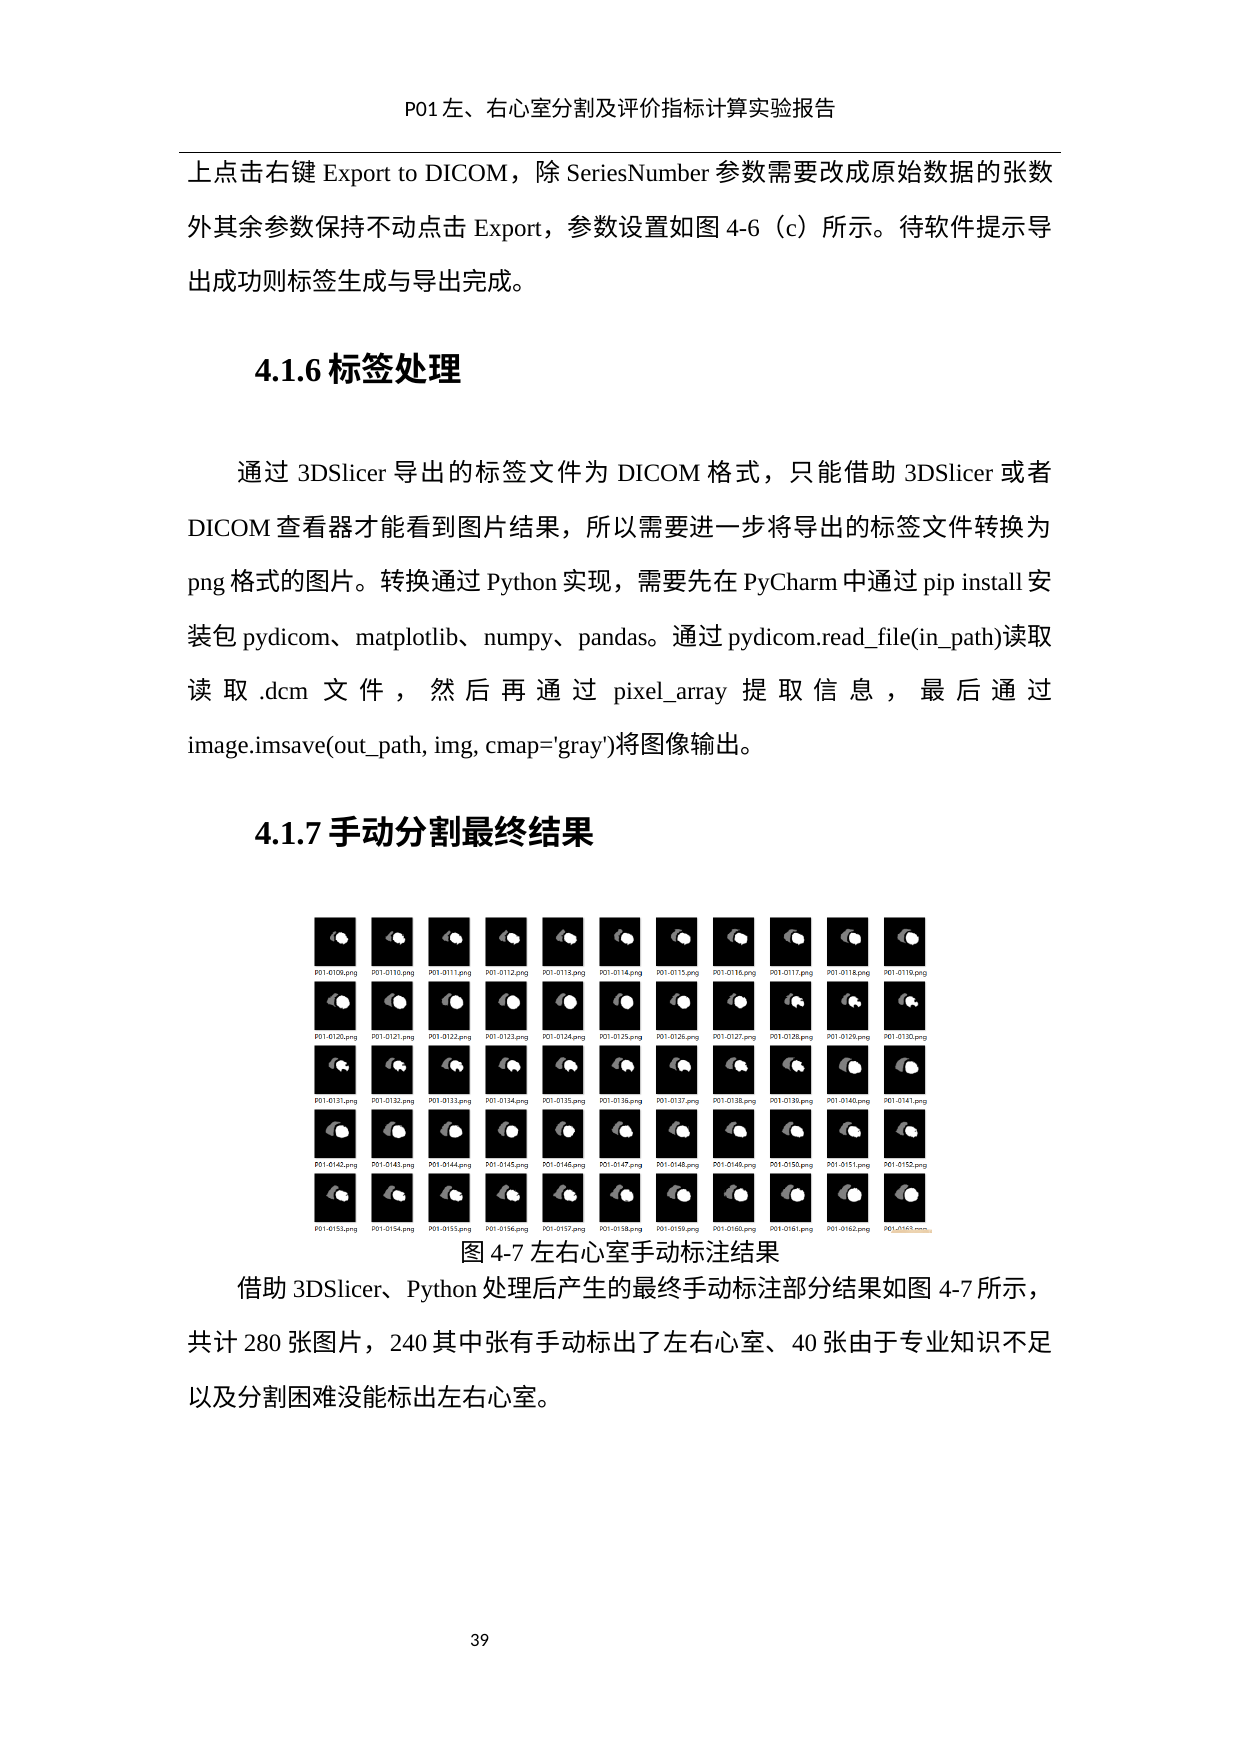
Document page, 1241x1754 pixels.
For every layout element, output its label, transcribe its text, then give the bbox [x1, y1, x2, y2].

text 借助3DSlicer、Python处理后产生的最终手动标注部分结果如图4-7所示，共计280张图片，240其中张有手动标出了左右心室、40张由于专业知识不足以及分割困难没能标出左右心室。 [187, 1268, 1053, 1413]
subtitle 4.1.7手动分割最终结果 [187, 806, 1053, 854]
text 图4-7 左右心室手动标注结果 [187, 1232, 1053, 1268]
subtitle 4.1.6标签处理 [187, 343, 1053, 391]
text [187, 153, 1053, 298]
text 通过3DSlicer导出的标签文件为DICOM格式，只能借助3DSlicer或者DICOM查看器才能看到图片结果，所以需要进一步将导出的标签文件转换为png格式的图片。转换通过Python实现，需要先在PyCharm中通过pip install安装包pydicom、matplotlib、numpy、pandas。通过pydicom.read_file(in_path)读取读取.dcm文件，然后再通过pixel_array提取信息，最后通过image.imsave(out_path, img, cmap='gray')将图像输出。 [187, 453, 1053, 761]
picture [308, 916, 932, 1233]
